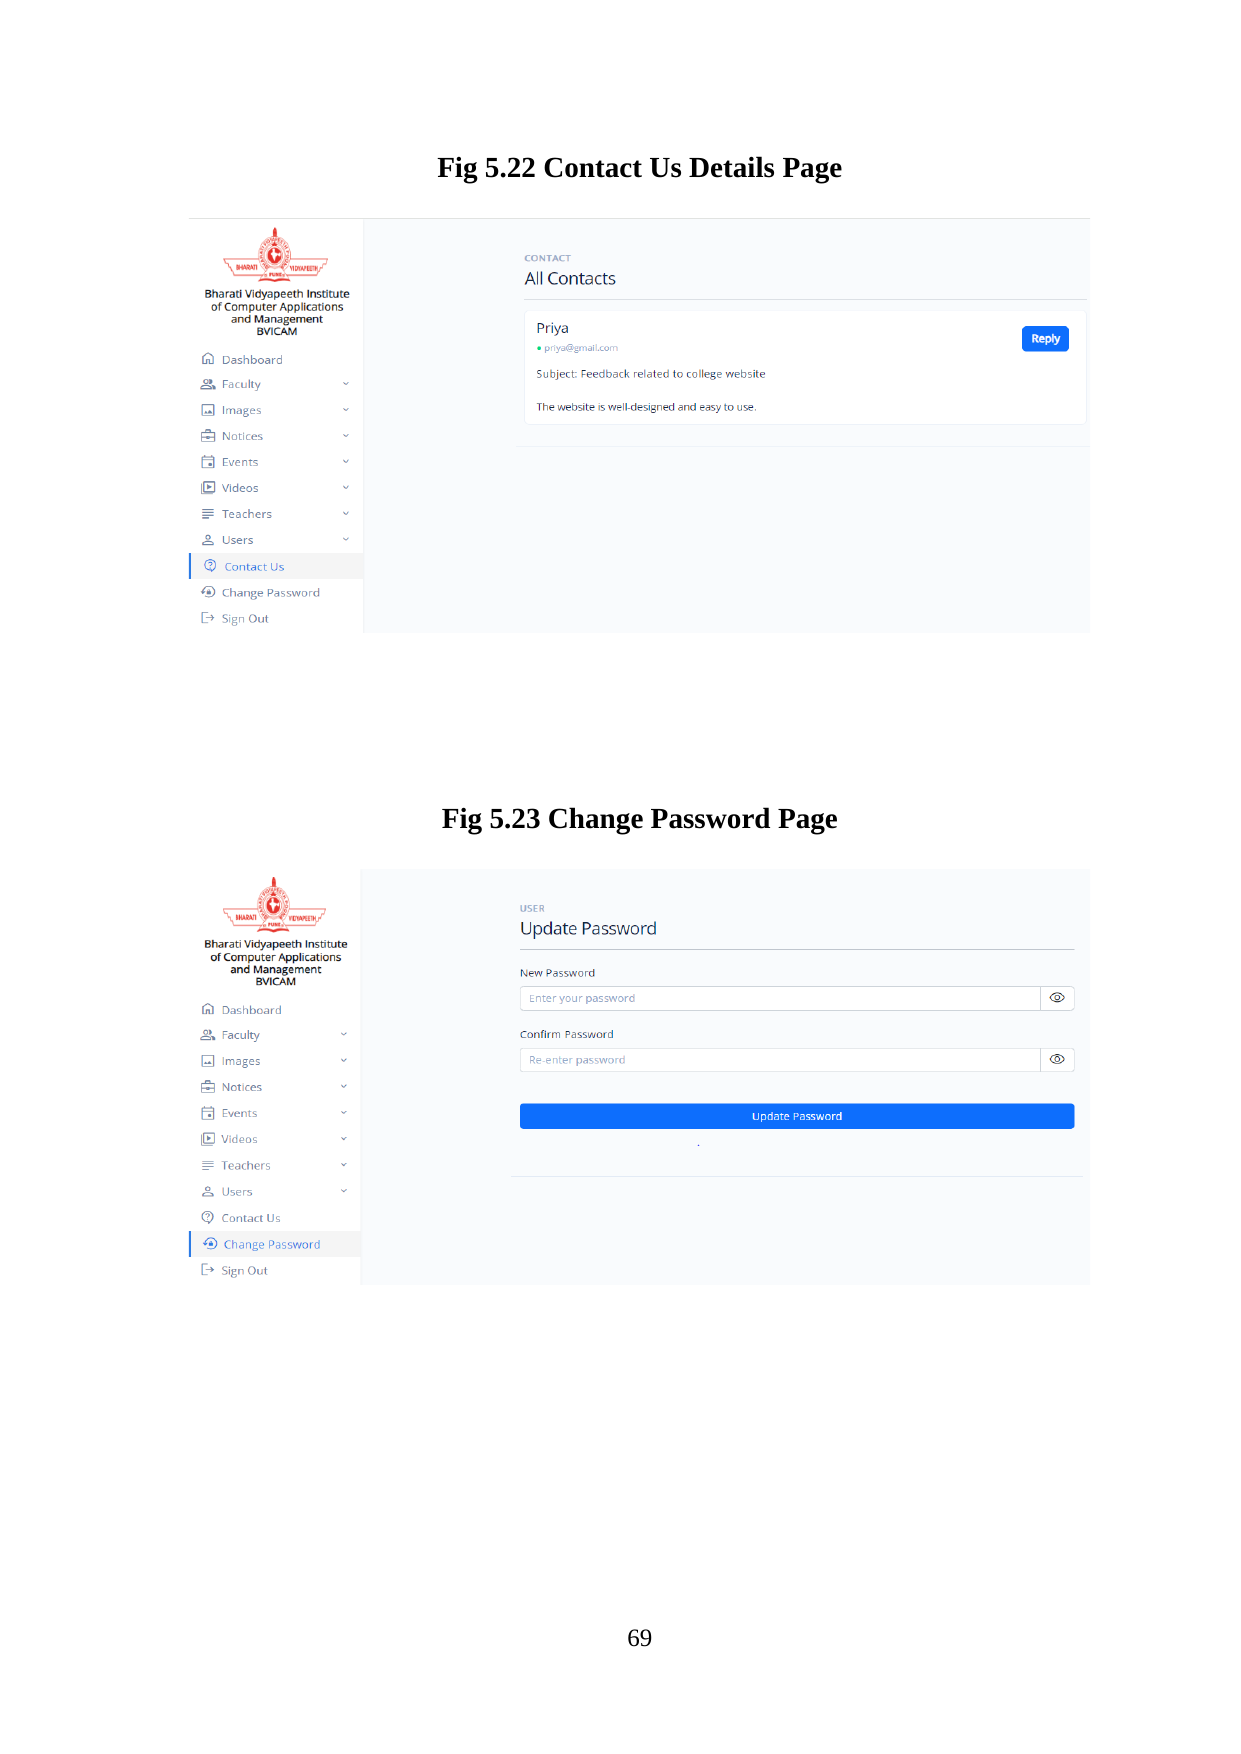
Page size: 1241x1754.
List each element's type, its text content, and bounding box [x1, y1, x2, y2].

text Fig 5.23 Change Password Page [189, 802, 1090, 835]
picture [188, 869, 1091, 1285]
picture [188, 217, 1091, 633]
text Fig 5.22 Contact Us Details Page [189, 150, 1090, 183]
